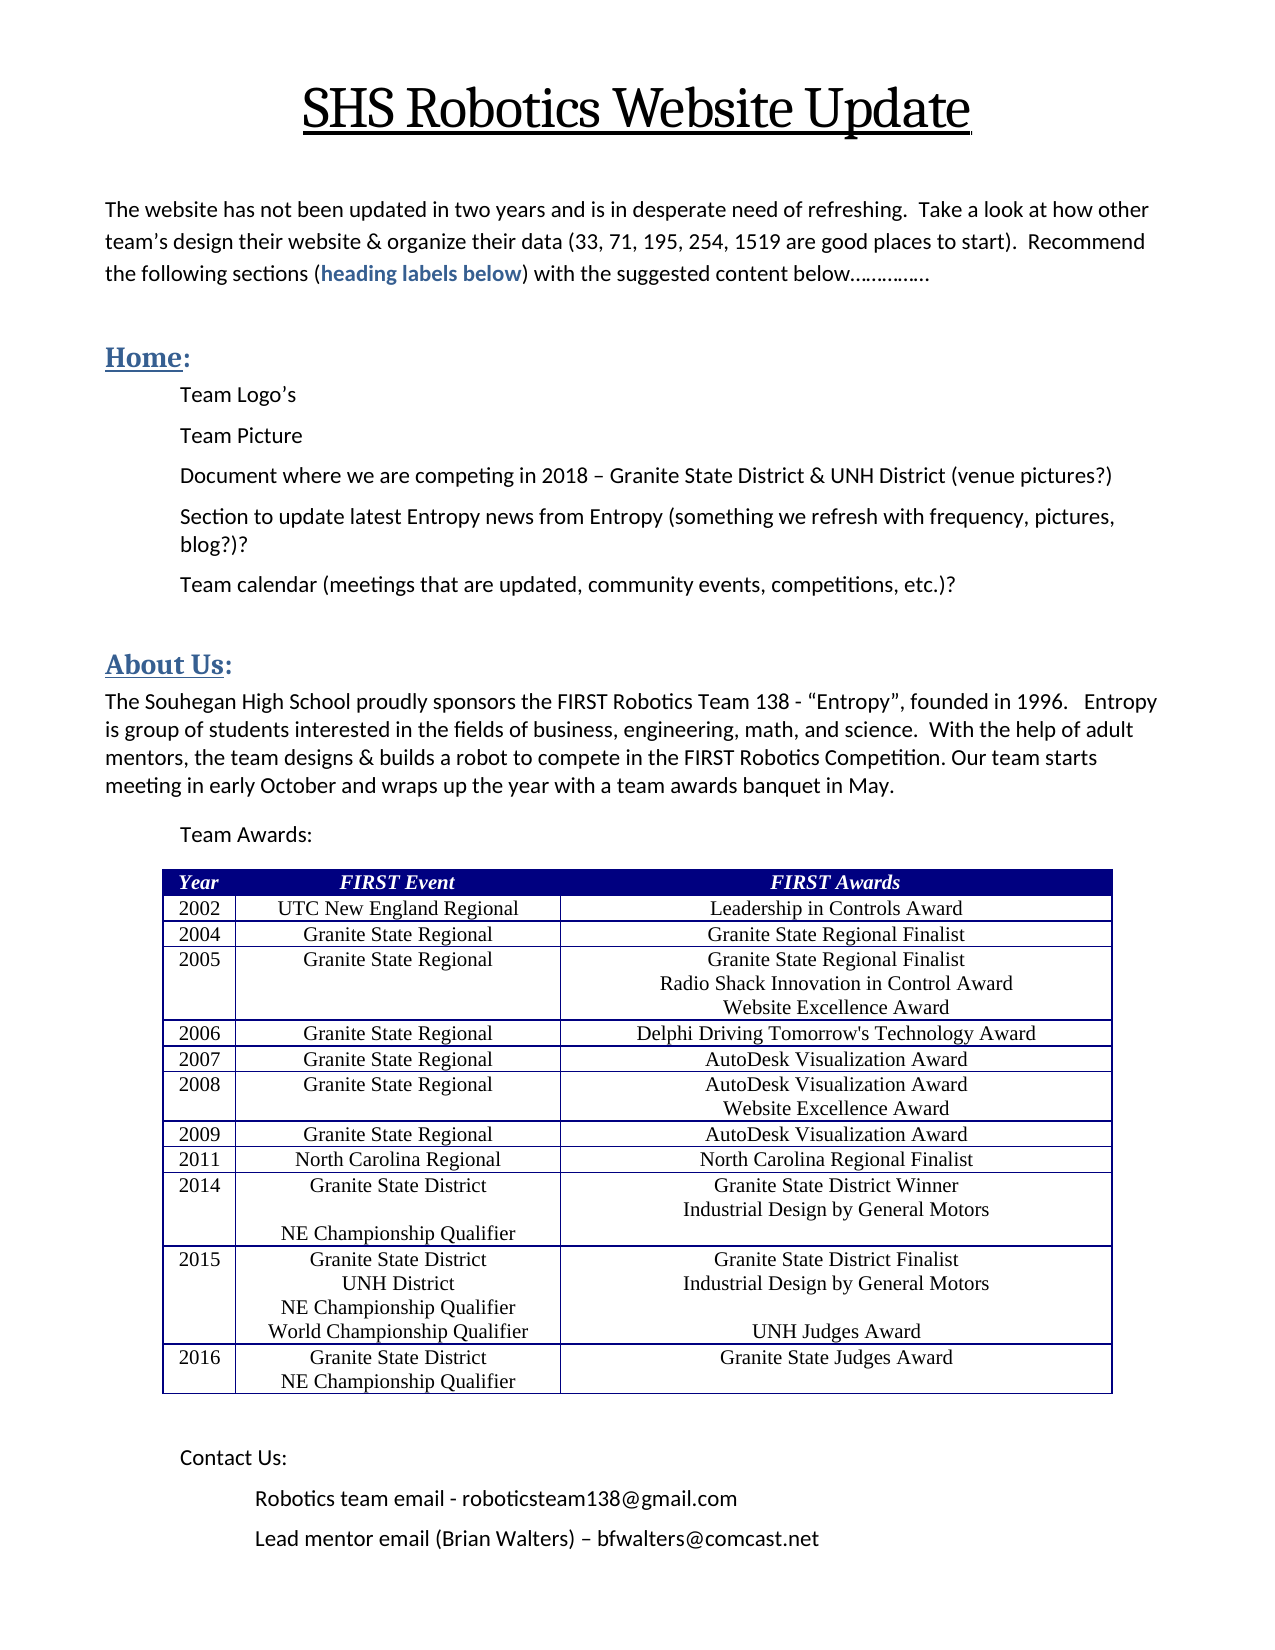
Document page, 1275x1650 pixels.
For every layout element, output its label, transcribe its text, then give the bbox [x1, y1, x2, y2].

table_cell 2006 [164, 1021, 235, 1045]
text Team Logo’s [180, 380, 1170, 408]
table_cell 2015 [164, 1247, 235, 1343]
text Team Picture [180, 421, 1170, 449]
subtitle About Us: [105, 648, 1170, 682]
text Team calendar (meetings that are updated, community events, competitions, etc.)? [180, 570, 1170, 598]
table_header Year [164, 870, 235, 894]
title SHS Robotics Website Update [105, 75, 1170, 142]
table_cell Granite State Regional Finalist Radio Shack Innovation in Control Award Website Excellence Award [561, 947, 1111, 1019]
text The website has not been updated in two years and is in desperate need of refreshing. Take a look at how other team’s design their website & organize their data (33, 71, 195, 254, 1519 are good places to start). Recommend the following sections (heading labels below) with the suggested content below…………… [105, 195, 1170, 287]
table_cell Granite State Regional [236, 1072, 560, 1120]
text Robotics team email - roboticsteam138@gmail.com [255, 1484, 1170, 1512]
table_cell 2009 [164, 1122, 235, 1146]
table_cell 2014 [164, 1173, 235, 1245]
table_cell 2005 [164, 947, 235, 1019]
table_cell Granite State District NE Championship Qualifier [236, 1345, 560, 1393]
text Contact Us: [180, 1443, 1170, 1471]
table_cell 2008 [164, 1072, 235, 1120]
table_cell AutoDesk Visualization Award Website Excellence Award [561, 1072, 1111, 1120]
table_cell Granite State District Winner Industrial Design by General Motors [561, 1173, 1111, 1245]
text Lead mentor email (Brian Walters) – bfwalters@comcast.net [255, 1524, 1170, 1552]
table_cell Granite State Regional [236, 1122, 560, 1146]
table_cell Delphi Driving Tomorrow's Technology Award [561, 1021, 1111, 1045]
table_header FIRST Event [236, 870, 560, 894]
table_cell Granite State Judges Award [561, 1345, 1111, 1393]
table_cell 2007 [164, 1047, 235, 1071]
table_cell Granite State District UNH District NE Championship Qualifier World Championship Qualifier [236, 1247, 560, 1343]
table_cell North Carolina Regional [236, 1147, 560, 1171]
table_cell North Carolina Regional Finalist [561, 1147, 1111, 1171]
table_cell Leadership in Controls Award [561, 896, 1111, 920]
text The Souhegan High School proudly sponsors the FIRST Robotics Team 138 - “Entropy”, founded in 1996. Entropy is group of students interested in the fields of business, engineering, math, and science. With the help of adult mentors, the team designs & builds a robot to compete in the FIRST Robotics Competition. Our team starts meeting in early October and wraps up the year with a team awards banquet in May. [105, 687, 1170, 799]
table_cell Granite State Regional [236, 1021, 560, 1045]
text Section to update latest Entropy news from Entropy (something we refresh with frequency, pictures, blog?)? [180, 502, 1170, 558]
table_cell UTC New England Regional [236, 896, 560, 920]
table_cell 2002 [164, 896, 235, 920]
table_cell AutoDesk Visualization Award [561, 1047, 1111, 1071]
table_cell Granite State District Finalist Industrial Design by General Motors UNH Judges Award [561, 1247, 1111, 1343]
table_cell Granite State Regional [236, 947, 560, 1019]
table_cell 2004 [164, 922, 235, 946]
table_header FIRST Awards [561, 870, 1111, 894]
table_cell 2011 [164, 1147, 235, 1171]
table_cell Granite State Regional Finalist [561, 922, 1111, 946]
text Team Awards: [180, 820, 1170, 848]
table_cell Granite State Regional [236, 1047, 560, 1071]
table_cell 2016 [164, 1345, 235, 1393]
table_cell AutoDesk Visualization Award [561, 1122, 1111, 1146]
subtitle Home: [105, 342, 1170, 375]
text Document where we are competing in 2018 – Granite State District & UNH District (venue pictures?) [180, 461, 1170, 489]
table_cell Granite State District NE Championship Qualifier [236, 1173, 560, 1245]
table_cell Granite State Regional [236, 922, 560, 946]
